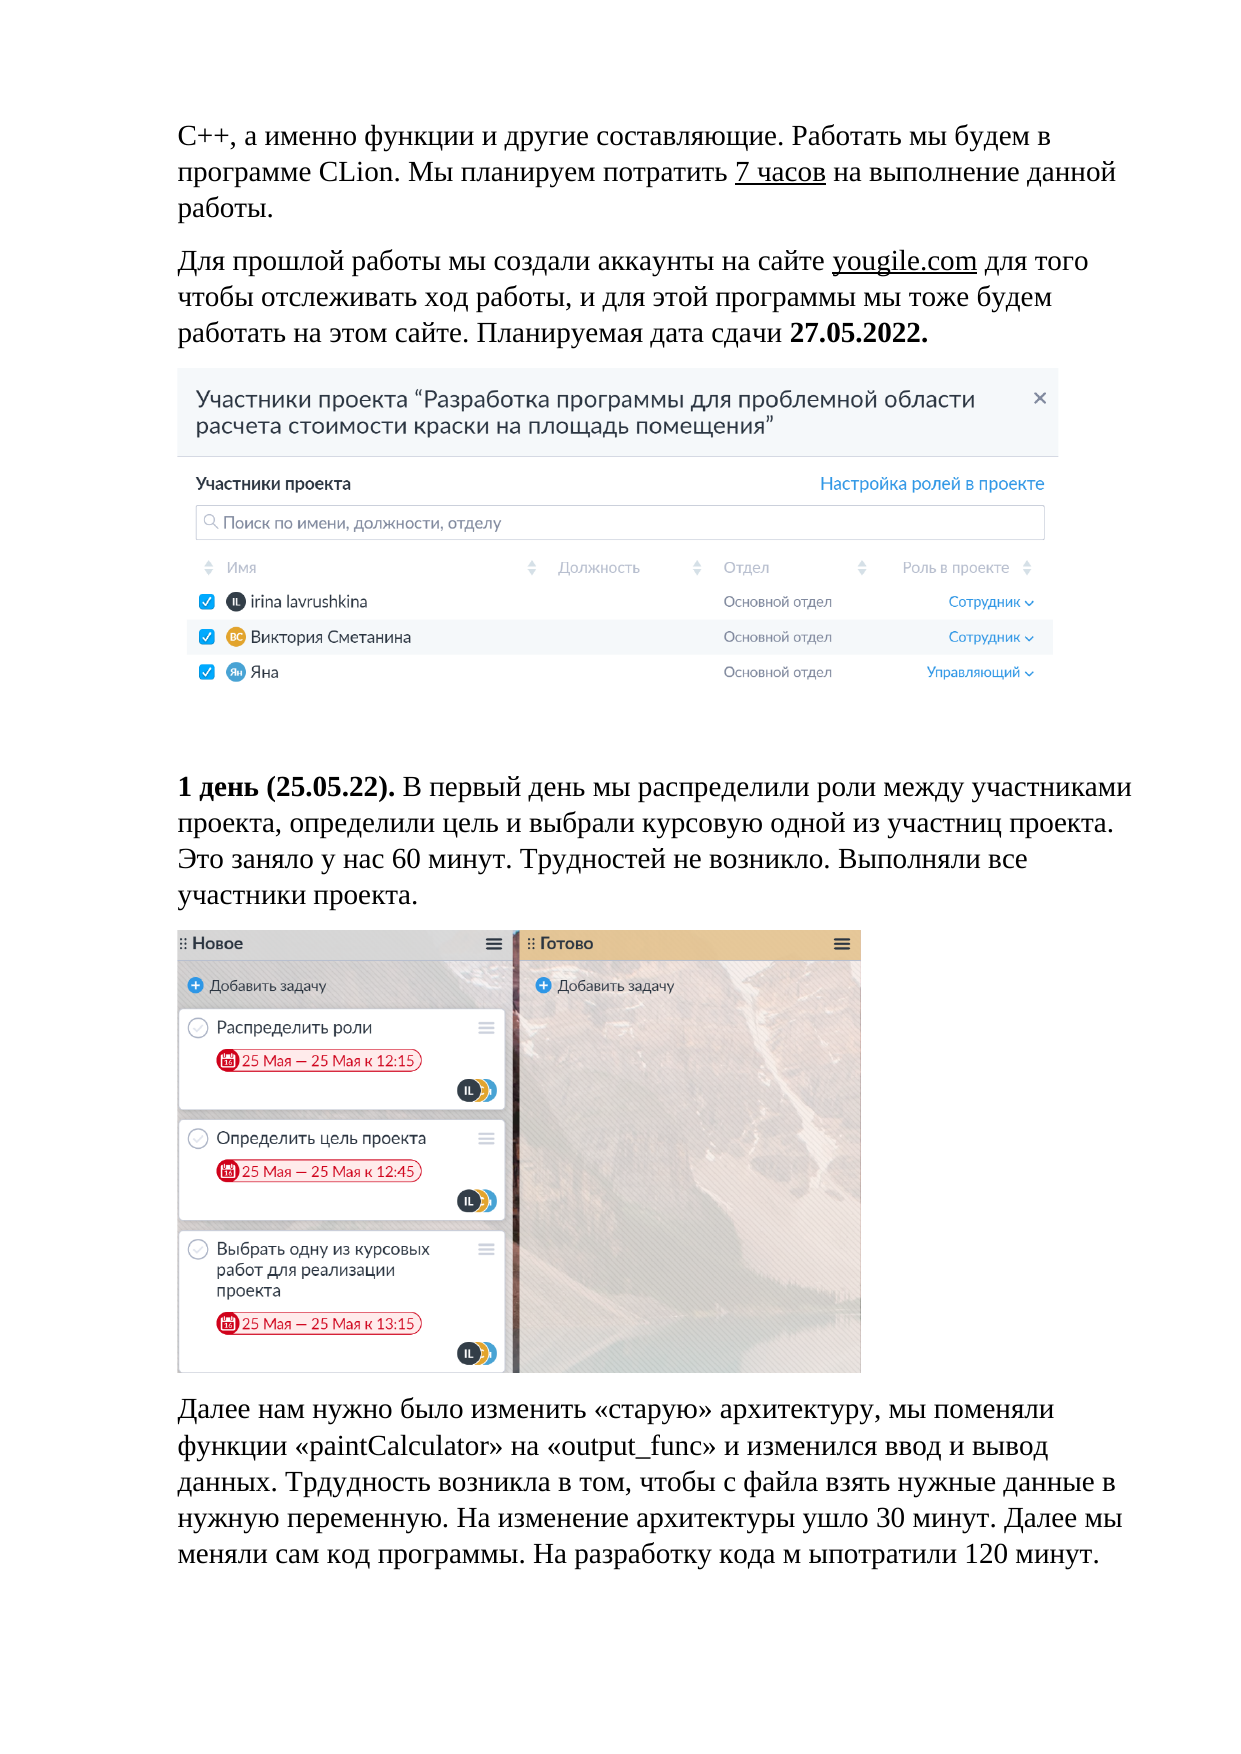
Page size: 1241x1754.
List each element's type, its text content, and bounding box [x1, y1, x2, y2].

picture [177, 930, 861, 1373]
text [177, 1391, 1152, 1569]
text Для прошлой работы мы создали аккаунты на сайте yougile.com для того чтобы отслеживать ход работы, и для этой программы мы тоже будем работать на этом сайте. Планируемая дата сдачи 27.05.2022. [177, 243, 1152, 349]
text 1 день (25.05.22). В первый день мы распределили роли между участниками проекта, определили цель и выбрали курсовую одной из участниц проекта. Это заняло у нас 60 минут. Трудностей не возникло. Выполняли все участники проекта. [177, 769, 1152, 911]
picture [177, 368, 1059, 697]
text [177, 118, 1152, 224]
